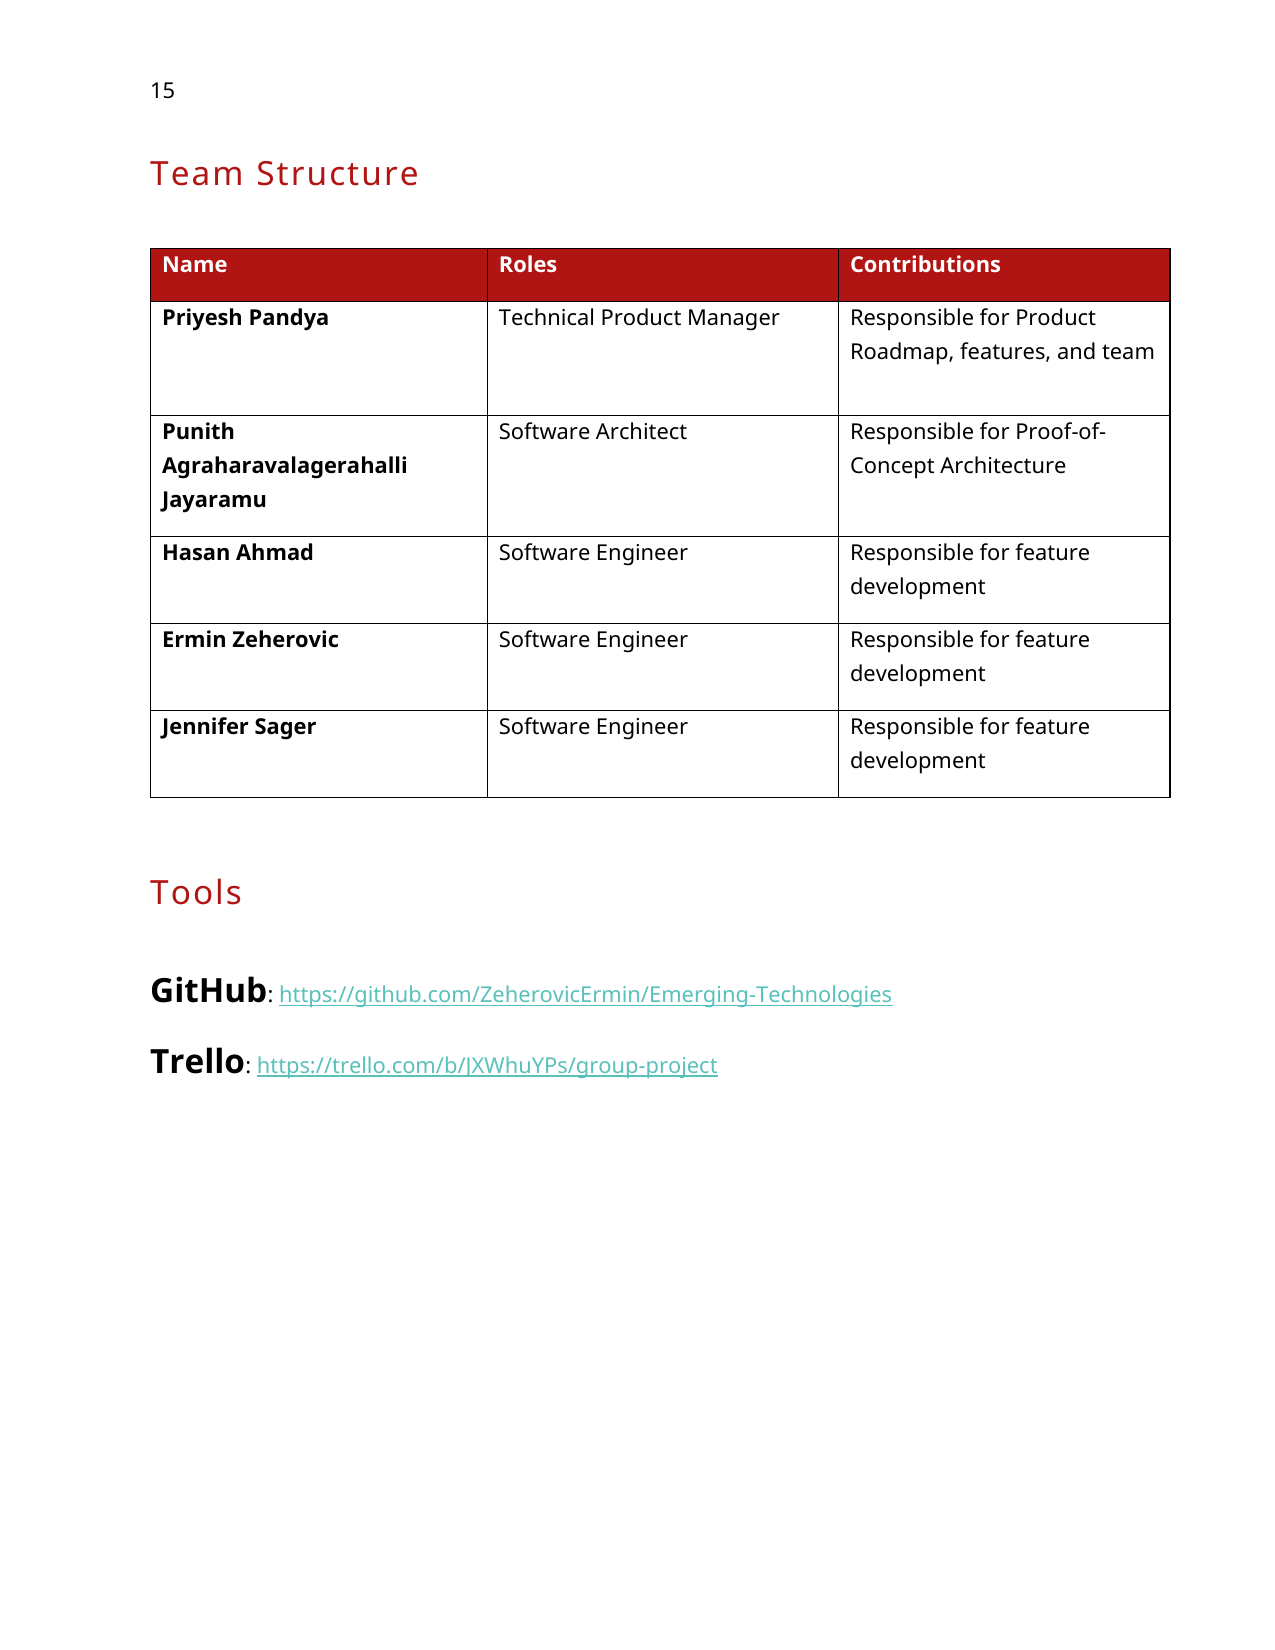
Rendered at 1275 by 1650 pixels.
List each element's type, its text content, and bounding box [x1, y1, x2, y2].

table_header Roles [488, 249, 838, 301]
table_cell Software Engineer [488, 711, 838, 797]
table_cell Software Engineer [488, 537, 838, 623]
text Trello: https://trello.com/b/JXWhuYPs/group-project [150, 1038, 1125, 1083]
table_cell Responsible for Product Roadmap, features, and team [839, 302, 1169, 415]
table_cell Software Engineer [488, 624, 838, 710]
table_header Name [151, 249, 487, 301]
table_cell Punith Agraharavalagerahalli Jayaramu [151, 416, 487, 536]
table_cell Priyesh Pandya [151, 302, 487, 415]
table_cell Responsible for Proof-of-Concept Architecture [839, 416, 1169, 536]
table_cell Responsible for feature development [839, 711, 1169, 797]
text GitHub: https://github.com/ZeherovicErmin/Emerging-Technologies [150, 967, 1125, 1013]
subtitle Team Structure [150, 150, 1125, 195]
table_cell Technical Product Manager [488, 302, 838, 415]
table_cell Ermin Zeherovic [151, 624, 487, 710]
table_header Contributions [839, 249, 1169, 301]
table_cell Software Architect [488, 416, 838, 536]
subtitle Tools [150, 869, 1125, 914]
table_cell Hasan Ahmad [151, 537, 487, 623]
table_cell Responsible for feature development [839, 624, 1169, 710]
table_cell Jennifer Sager [151, 711, 487, 797]
table_cell Responsible for feature development [839, 537, 1169, 623]
